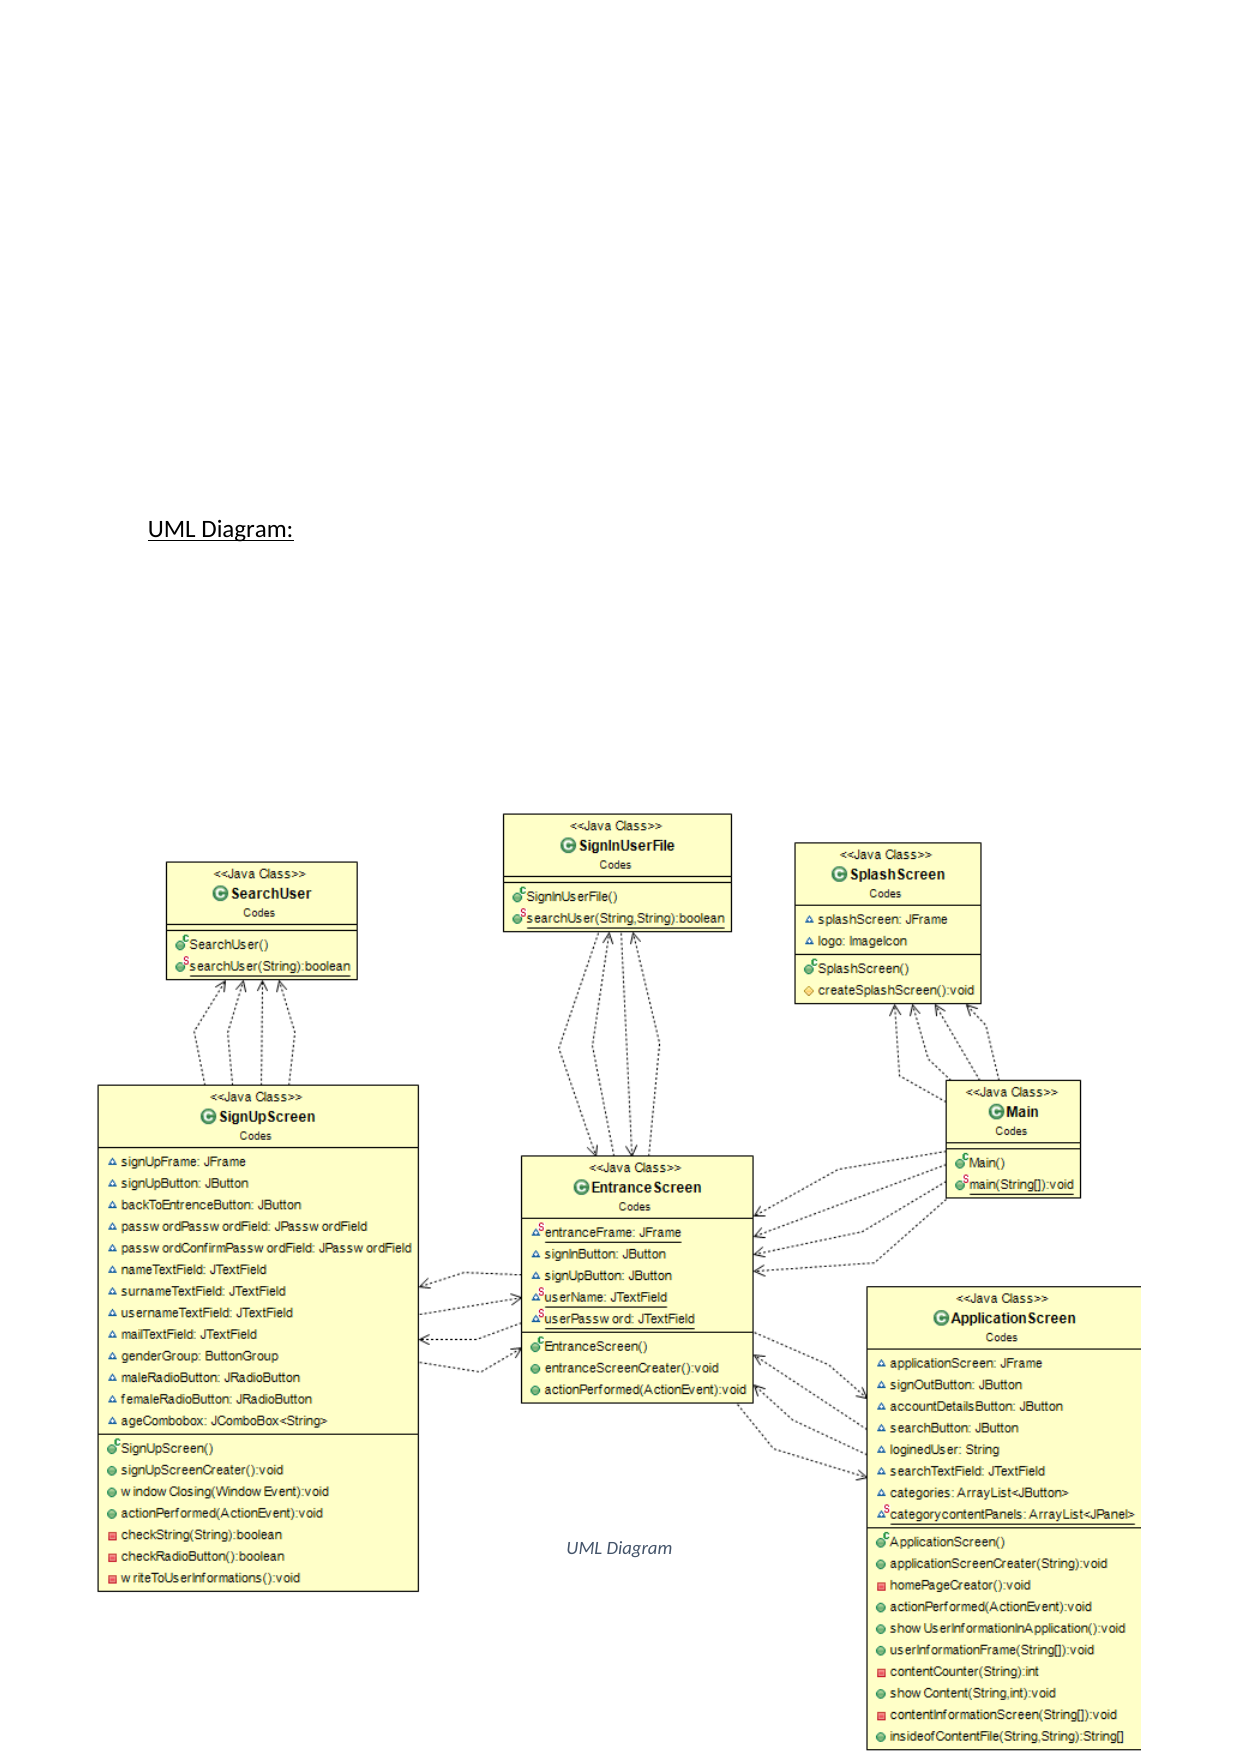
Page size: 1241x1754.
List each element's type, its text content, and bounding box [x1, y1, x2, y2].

text UML Diagram: [148, 514, 1093, 544]
picture [94, 811, 1142, 1751]
